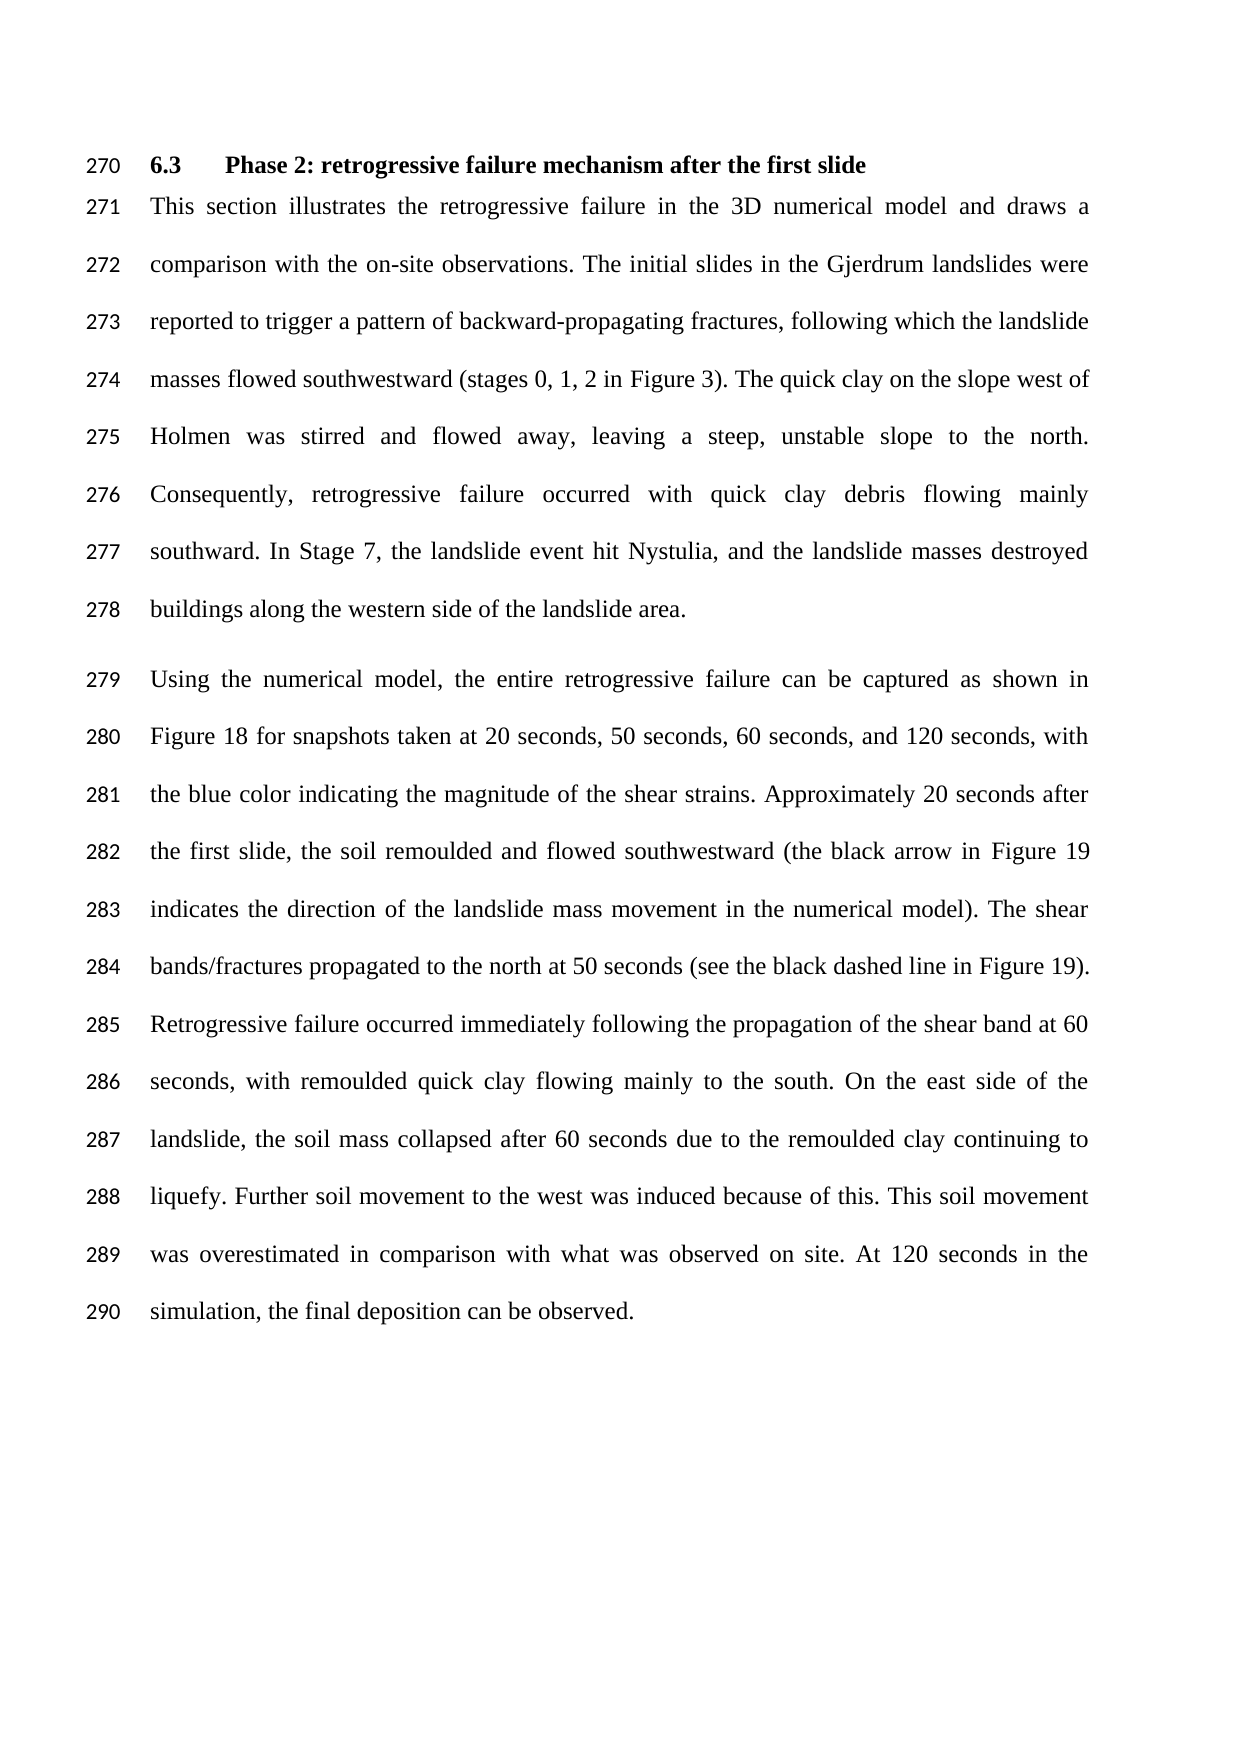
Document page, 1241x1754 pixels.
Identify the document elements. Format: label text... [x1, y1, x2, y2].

text This section illustrates the retrogressive failure in the 3D numerical model and draws a comparison with the on-site observations. The initial slides in the Gjerdrum landslides were reported to trigger a pattern of backward-propagating fractures, following which the landslide masses flowed southwestward (stages 0, 1, 2 in Figure 3). The quick clay on the slope west of Holmen was stirred and flowed away, leaving a steep, unstable slope to the north. Consequently, retrogressive failure occurred with quick clay debris flowing mainly southward. In Stage 7, the landslide event hit Nystulia, and the landslide masses destroyed buildings along the western side of the landslide area. [150, 191, 1090, 622]
text Using the numerical model, the entire retrogressive failure can be captured as shown in Figure 18 for snapshots taken at 20 seconds, 50 seconds, 60 seconds, and 120 seconds, with the blue color indicating the magnitude of the shear strains. Approximately 20 seconds after the first slide, the soil remoulded and flowed southwestward (the black arrow in Figure 19 indicates the direction of the landslide mass movement in the numerical model). The shear bands/fractures propagated to the north at 50 seconds (see the black dashed line in Figure 19). Retrogressive failure occurred immediately following the propagation of the shear band at 60 seconds, with remoulded quick clay flowing mainly to the south. On the east side of the landslide, the soil mass collapsed after 60 seconds due to the remoulded clay continuing to liquefy. Further soil movement to the west was induced because of this. This soil movement was overestimated in comparison with what was observed on site. At 120 seconds in the simulation, the final deposition can be observed. [150, 664, 1090, 1325]
subtitle Phase 2: retrogressive failure mechanism after the first slide [150, 150, 1090, 179]
